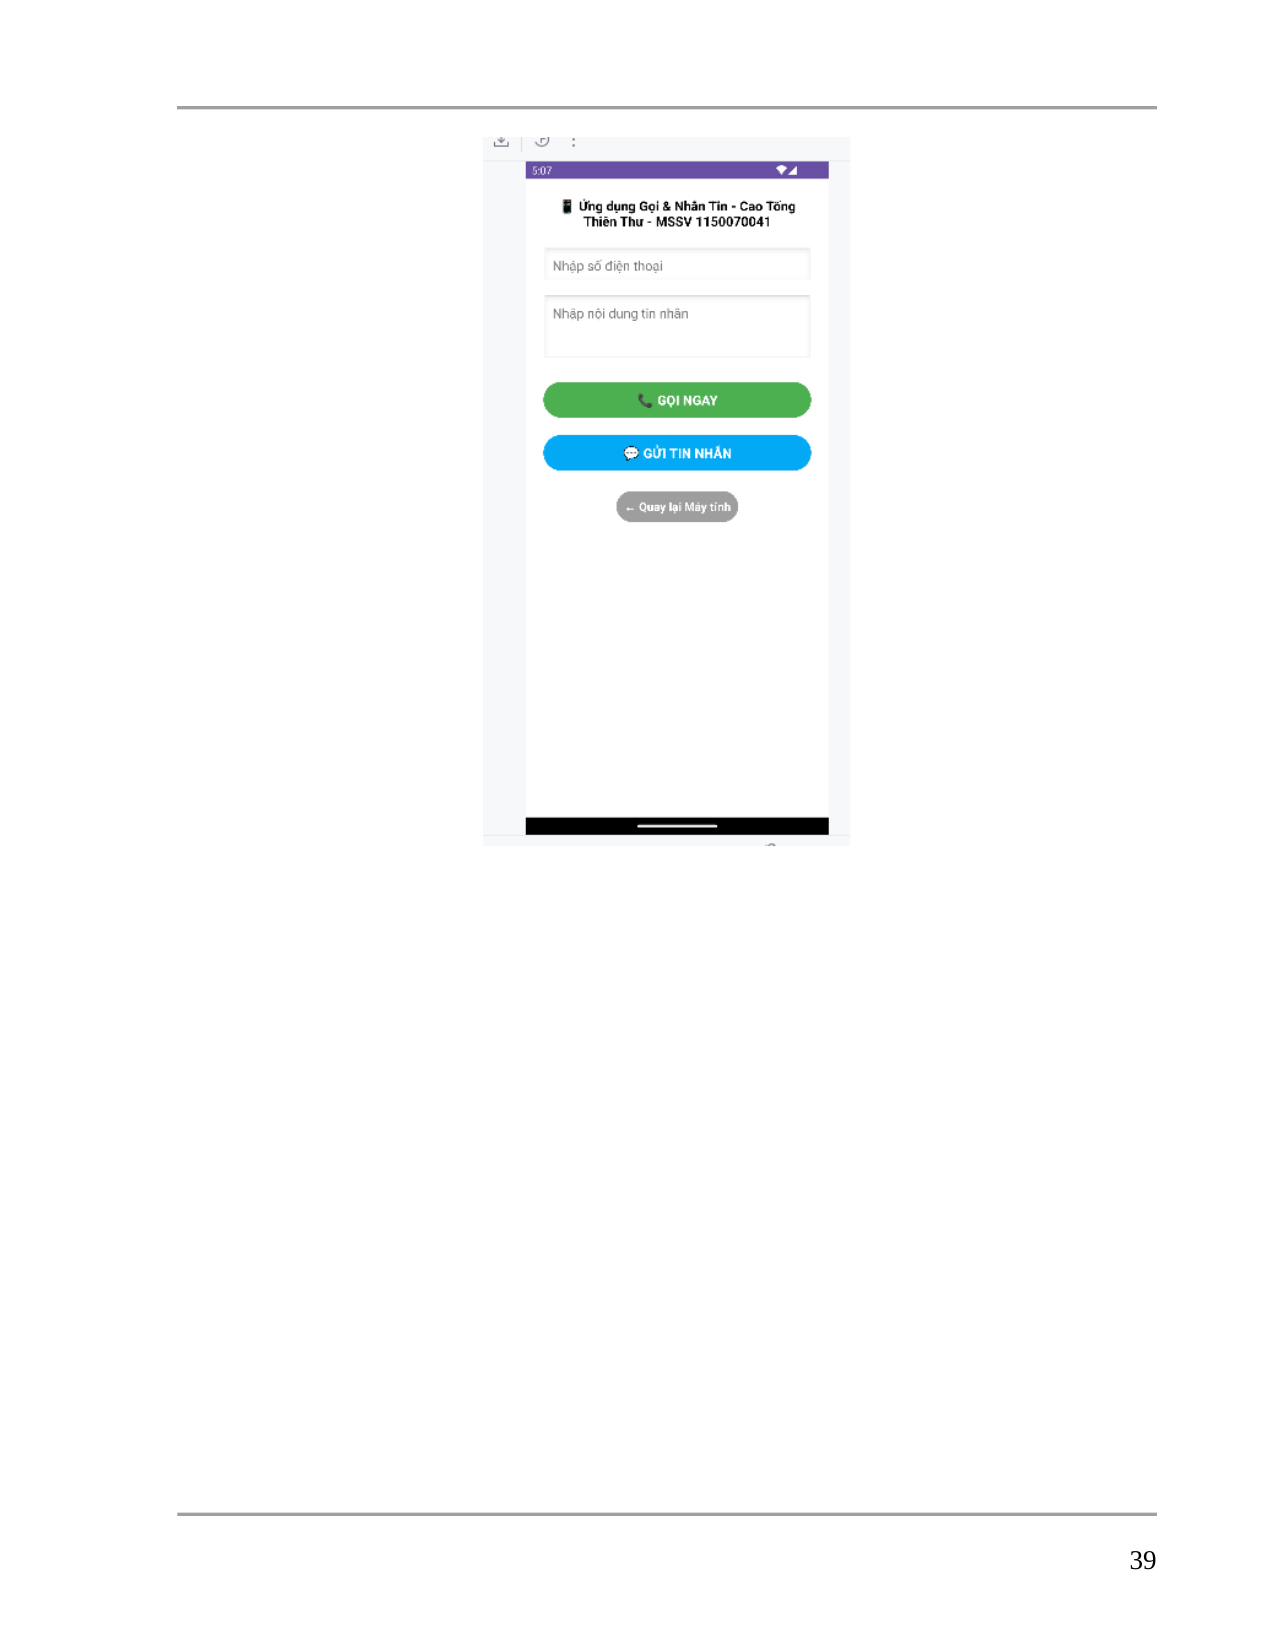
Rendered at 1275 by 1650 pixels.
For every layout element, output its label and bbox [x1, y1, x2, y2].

picture [483, 137, 851, 846]
